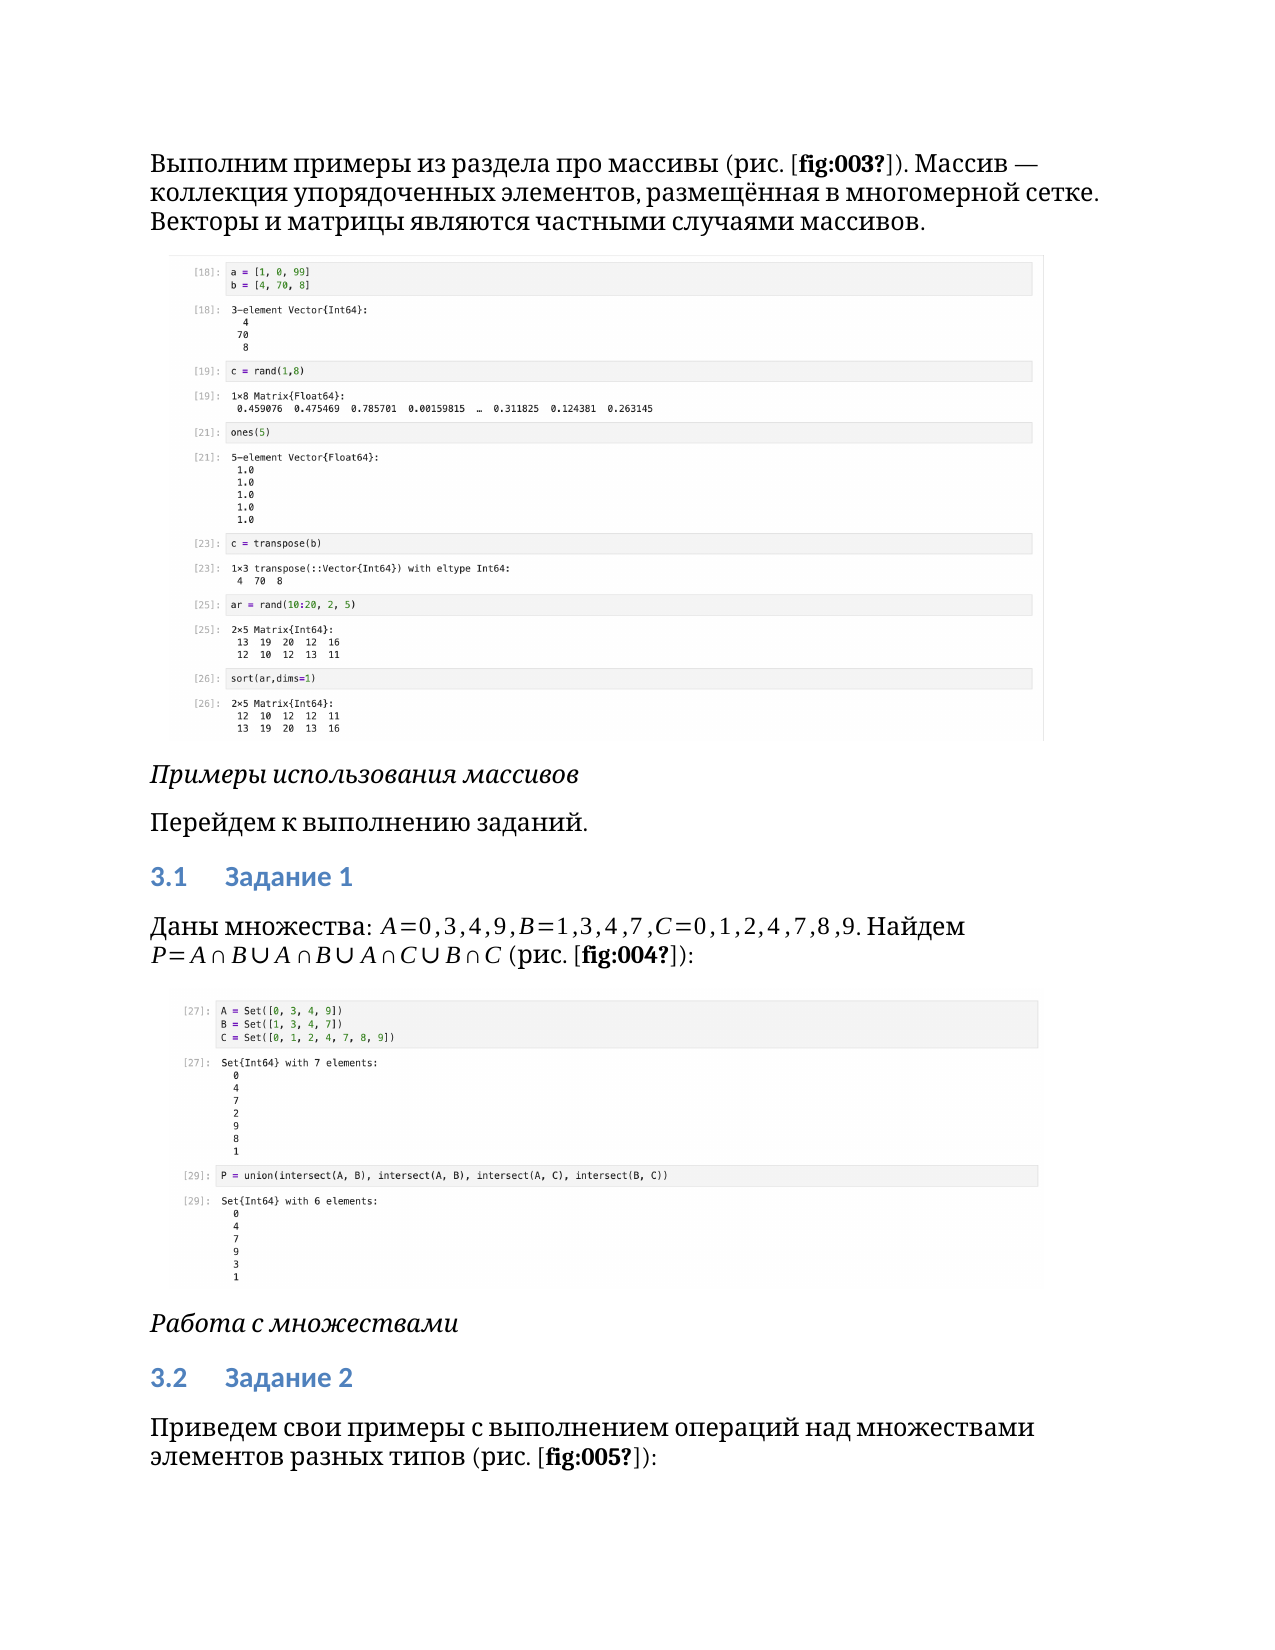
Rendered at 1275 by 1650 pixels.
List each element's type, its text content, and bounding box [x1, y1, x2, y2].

text Даны множества: . Найдем (рис. [fig:004?]): [150, 912, 1125, 970]
text Примеры использования массивов [150, 761, 1125, 790]
picture [168, 988, 1044, 1289]
text Приведем свои примеры с выполнением операций над множествами элементов разных типов (рис. [fig:005?]): [150, 1414, 1125, 1471]
subtitle 3.1 Задание 1 [150, 858, 1125, 894]
subtitle 3.2 Задание 2 [150, 1359, 1125, 1395]
text Выполним примеры из раздела про массивы (рис. [fig:003?]). Массив — коллекция упорядоченных элементов, размещённая в многомерной сетке. Векторы и матрицы являются частными случаями массивов. [150, 150, 1125, 236]
text Перейдем к выполнению заданий. [150, 808, 1125, 837]
picture [168, 255, 1044, 741]
text Работа с множествами [150, 1310, 1125, 1338]
